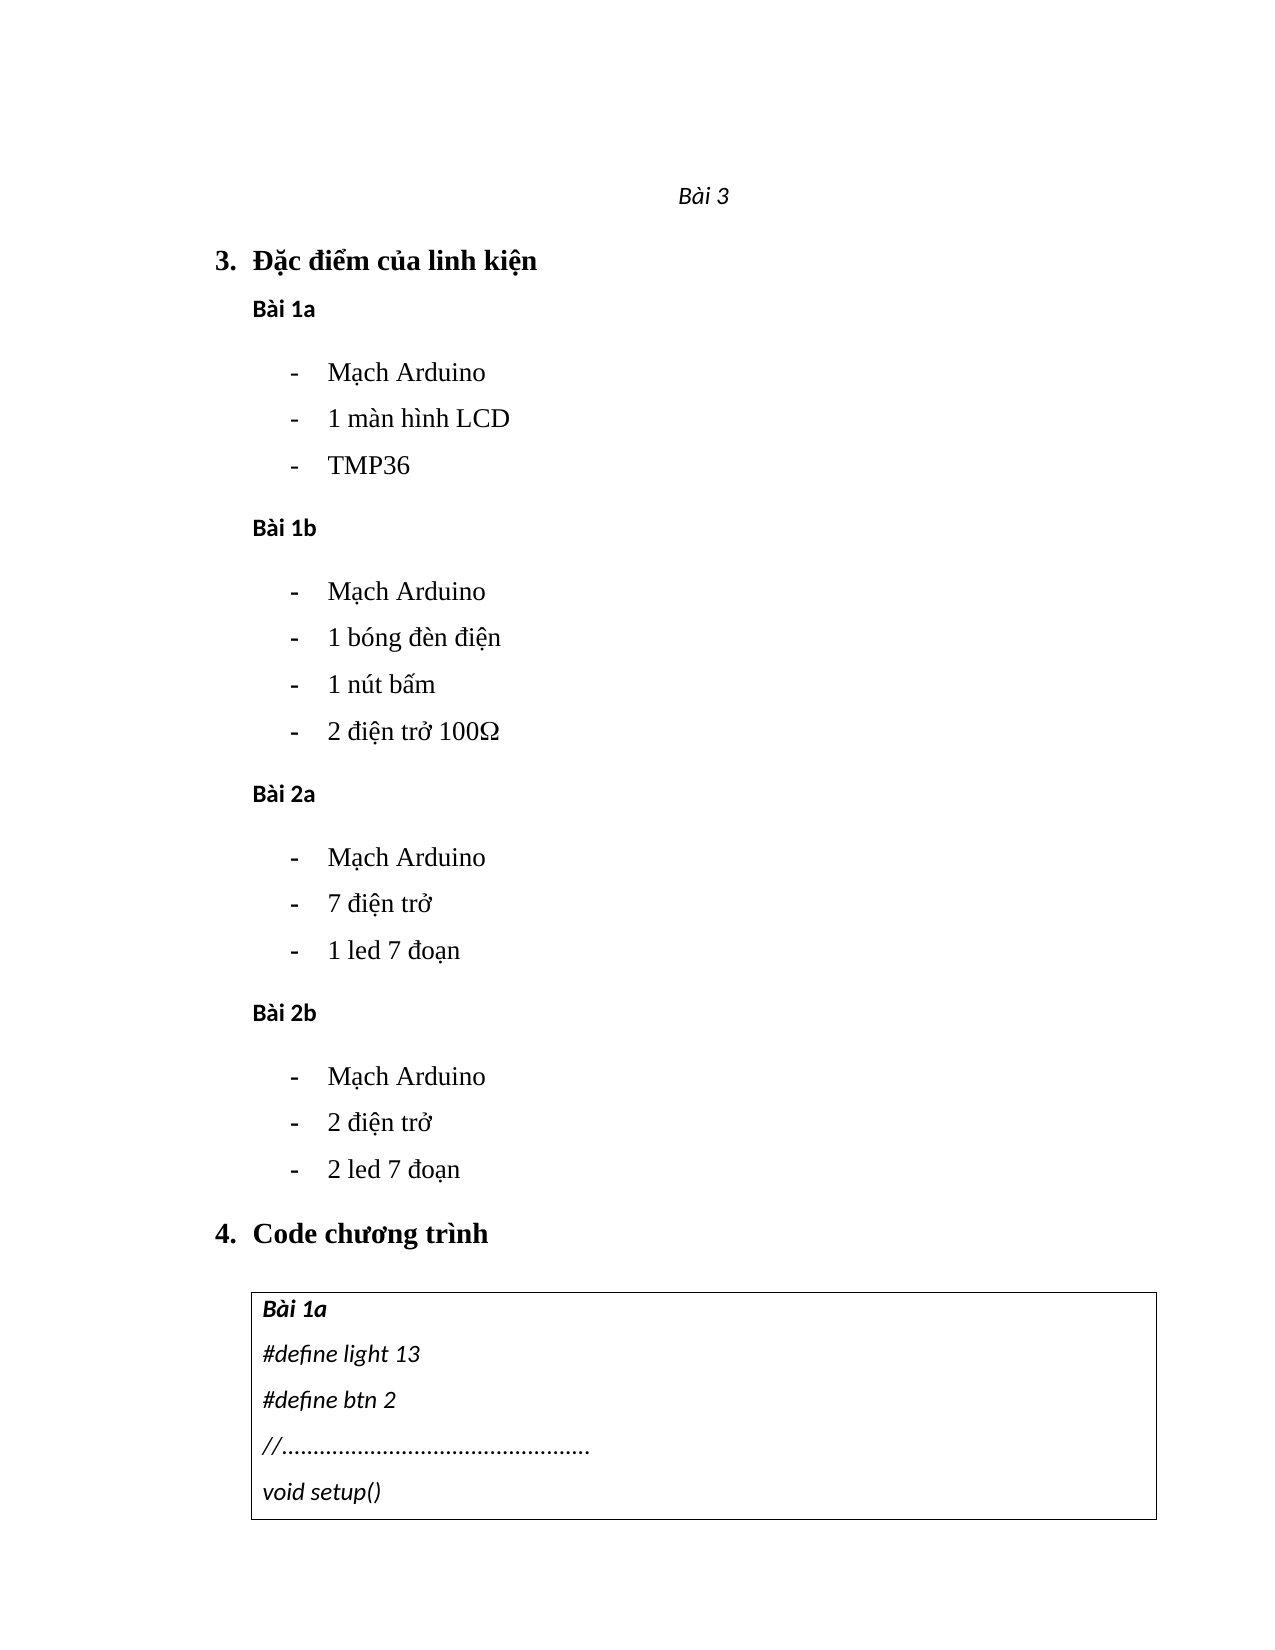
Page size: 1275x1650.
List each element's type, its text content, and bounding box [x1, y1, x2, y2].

list 2 led 7 đoạn [290, 1153, 1157, 1184]
subtitle Đặc điểm của linh kiện [215, 243, 1157, 276]
text Bài 2b [252, 997, 1157, 1028]
list 1 màn hình LCD [290, 402, 1157, 433]
list 1 bóng đèn điện [290, 621, 1157, 652]
list 1 nút bấm [290, 668, 1157, 699]
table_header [252, 1293, 1156, 1519]
list 2 điện trở 100 [290, 715, 1157, 746]
list 1 led 7 đoạn [290, 934, 1157, 965]
subtitle Code chương trình [215, 1216, 1157, 1250]
text Bài 1b [252, 512, 1157, 543]
list Mạch Arduino [290, 841, 1157, 872]
list 2 điện trở [290, 1106, 1157, 1137]
list Mạch Arduino [290, 575, 1157, 606]
list Mạch Arduino [290, 356, 1157, 387]
text Bài 2a [252, 778, 1157, 809]
list Mạch Arduino [290, 1060, 1157, 1091]
list 7 điện trở [290, 887, 1157, 918]
text Bài 1a [252, 293, 1157, 324]
text Bài 3 [252, 181, 1157, 211]
list TMP36 [290, 449, 1157, 480]
